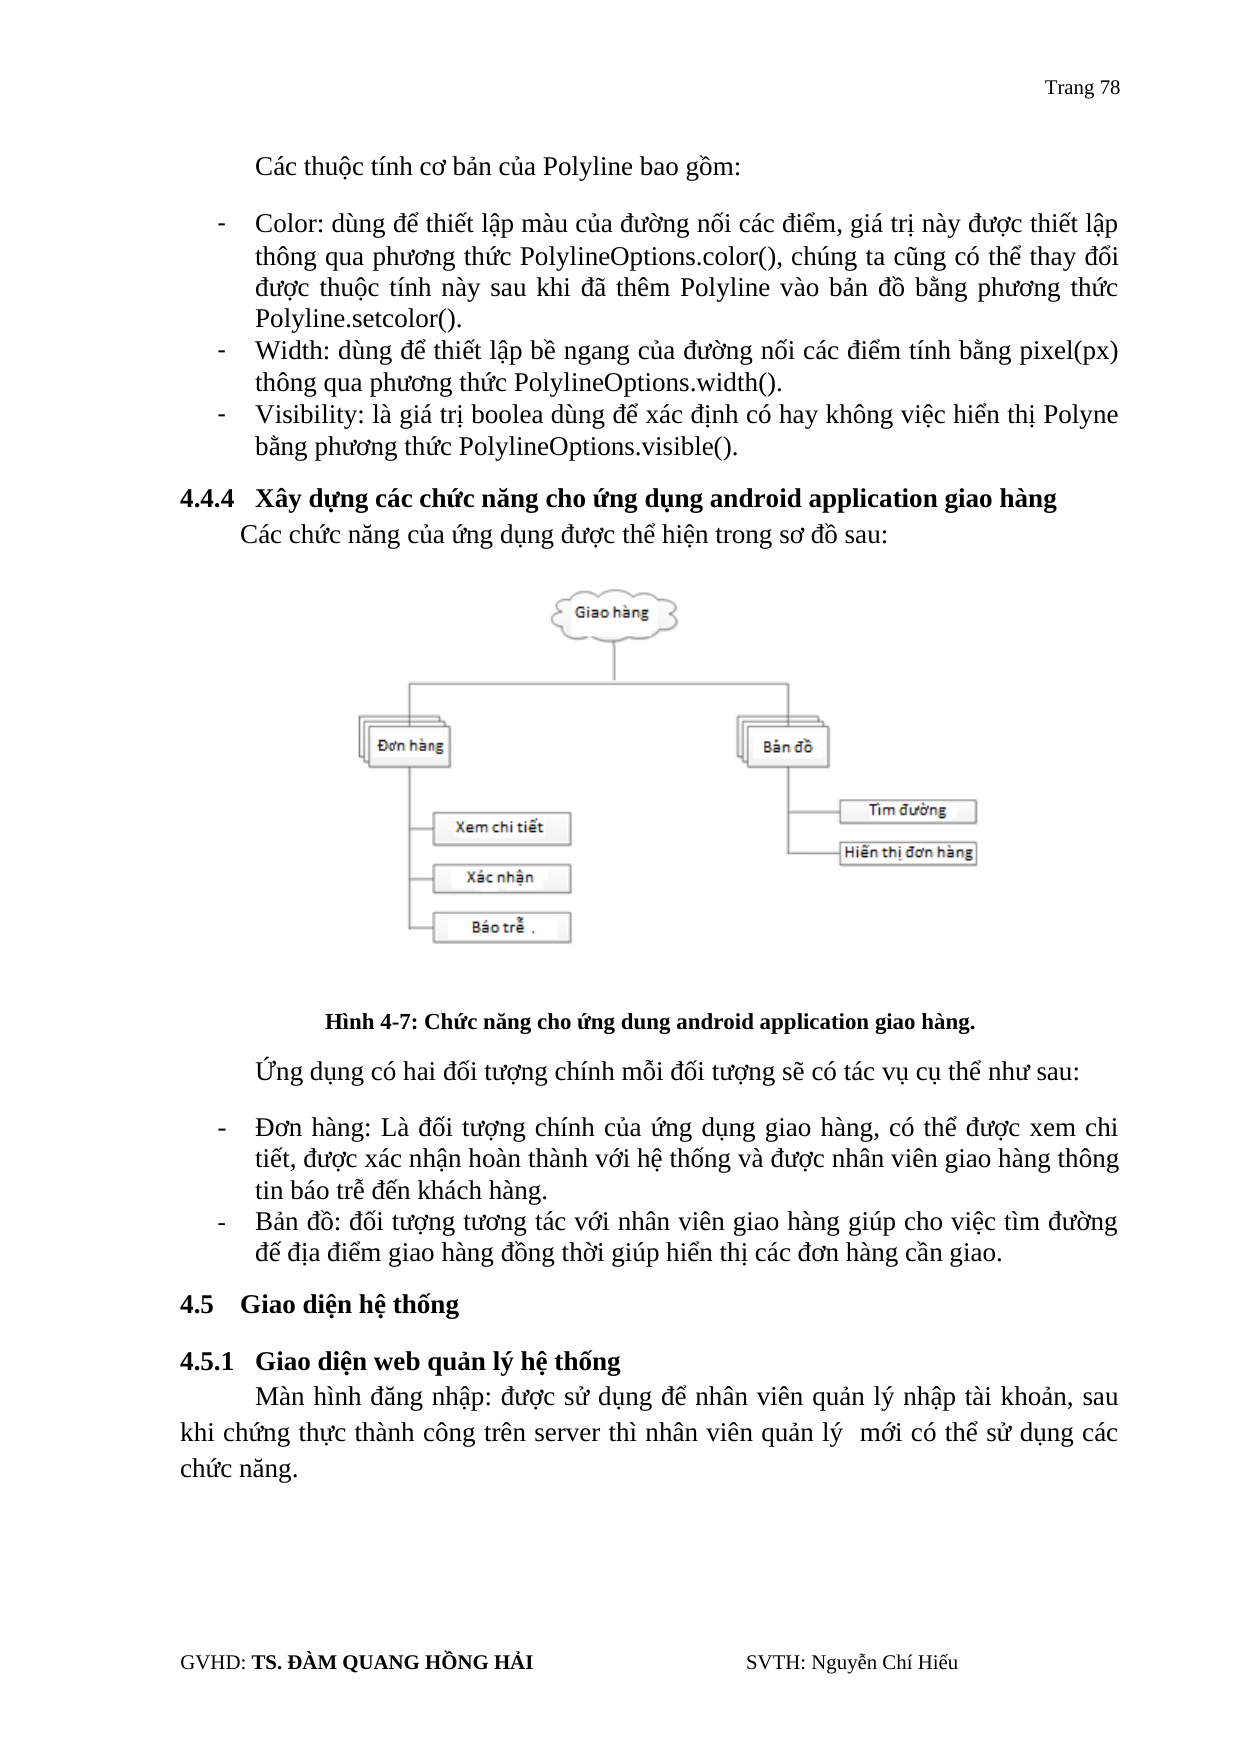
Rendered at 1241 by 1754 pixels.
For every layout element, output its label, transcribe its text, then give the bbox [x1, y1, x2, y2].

list Visibility: là giá trị boolea dùng để xác định có hay không việc hiển thị Polyne bằng phương thức PolylineOptions.visible(). [217, 397, 1120, 461]
list Color: dùng để thiết lập màu của đường nối các điểm, giá trị này được thiết lập thông qua phương thức PolylineOptions.color(), chúng ta cũng có thể thay đổi được thuộc tính này sau khi đã thêm Polyline vào bản đồ bằng phương thức Polyline.setcolor(). [217, 207, 1120, 333]
text Hình 4-7: Chức năng cho ứng dung android application giao hàng. [180, 1008, 1120, 1034]
subtitle Xây dựng các chức năng cho ứng dụng android application giao hàng [180, 482, 1120, 513]
text Màn hình đăng nhập: được sử dụng để nhân viên quản lý nhập tài khoản, sau khi chứng thực thành công trên server thì nhân viên quản lý mới có thể sử dụng các chức năng. [180, 1380, 1120, 1483]
subtitle Giao diện hệ thống [180, 1288, 1120, 1319]
list Bản đồ: đối tượng tương tác với nhân viên giao hàng giúp cho việc tìm đường đế địa điểm giao hàng đồng thời giúp hiển thị các đơn hàng cần giao. [217, 1205, 1120, 1267]
text Các chức năng của ứng dụng được thể hiện trong sơ đồ sau: [240, 518, 1120, 549]
text Ứng dụng có hai đối tượng chính mỗi đối tượng sẽ có tác vụ cụ thể như sau: [180, 1055, 1120, 1086]
subtitle Giao diện web quản lý hệ thống [180, 1344, 1120, 1376]
picture [348, 574, 1012, 983]
list Đơn hàng: Là đối tượng chính của ứng dụng giao hàng, có thể được xem chi tiết, được xác nhận hoàn thành với hệ thống và được nhân viên giao hàng thông tin báo trễ đến khách hàng. [217, 1111, 1120, 1205]
list Width: dùng để thiết lập bề ngang của đường nối các điểm tính bằng pixel(px) thông qua phương thức PolylineOptions.width(). [217, 333, 1120, 397]
text Các thuộc tính cơ bản của Polyline bao gồm: [180, 150, 1120, 181]
